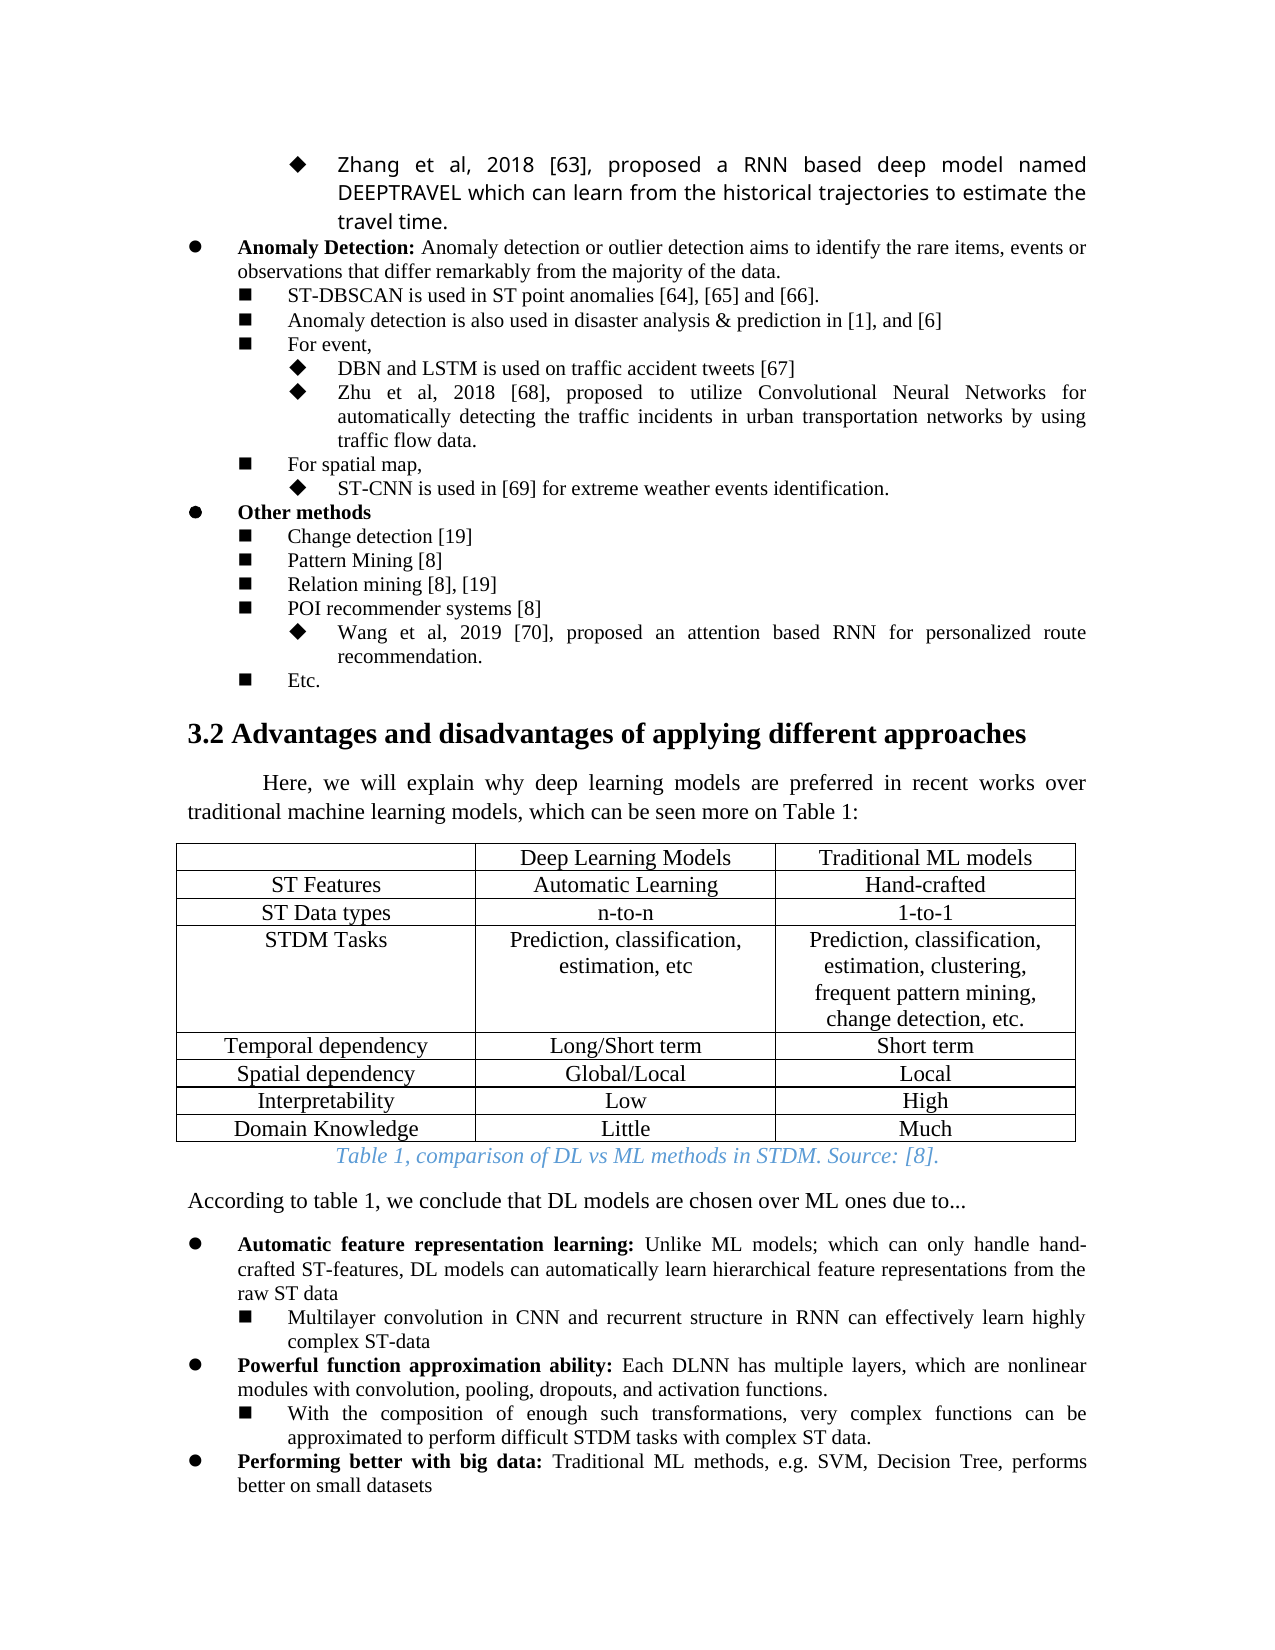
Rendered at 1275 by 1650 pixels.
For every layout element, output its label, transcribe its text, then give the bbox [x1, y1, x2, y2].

list Anomaly Detection: Anomaly detection or outlier detection aims to identify the rare items, events or observations that differ remarkably from the majority of the data. [187, 235, 1087, 283]
table_cell ST Features [177, 871, 475, 898]
table_cell Much [776, 1115, 1075, 1141]
text Here, we will explain why deep learning models are preferred in recent works over traditional machine learning models, which can be seen more on Table 1: [187, 769, 1087, 824]
list Relation mining [8], [19] [237, 572, 1087, 596]
text 3.2 Advantages and disadvantages of applying different approaches [187, 717, 1087, 750]
list For spatial map, [237, 452, 1087, 476]
table_cell Prediction, classification, estimation, etc [476, 926, 775, 1032]
text Table 1, comparison of DL vs ML methods in STDM. Source: [8]. [187, 1142, 1087, 1168]
table_header Deep Learning Models [476, 844, 775, 870]
list Anomaly detection is also used in disaster analysis & prediction in [1], and [6] [237, 307, 1087, 332]
text According to table 1, we conclude that DL models are chosen over ML ones due to... [187, 1187, 1087, 1214]
list With the composition of enough such transformations, very complex functions can be approximated to perform difficult STDM tasks with complex ST data. [237, 1401, 1087, 1449]
list Multilayer convolution in CNN and recurrent structure in RNN can effectively learn highly complex ST-data [237, 1304, 1087, 1353]
list ST-DBSCAN is used in ST point anomalies [64], [65] and [66]. [237, 283, 1087, 307]
table_cell Domain Knowledge [177, 1115, 475, 1141]
list POI recommender systems [8] [237, 596, 1087, 620]
table_cell Hand-crafted [776, 871, 1075, 898]
list Powerful function approximation ability: Each DLNN has multiple layers, which are nonlinear modules with convolution, pooling, dropouts, and activation functions. [187, 1353, 1087, 1401]
list Other methods [187, 500, 1087, 524]
table_cell Local [776, 1060, 1075, 1086]
table_cell Low [476, 1088, 775, 1114]
table_cell n-to-n [476, 899, 775, 925]
list For event, [237, 332, 1087, 356]
table_cell Automatic Learning [476, 871, 775, 898]
list Zhang et al, 2018 [63], proposed a RNN based deep model named DEEPTRAVEL which can learn from the historical trajectories to estimate the travel time. [287, 150, 1087, 235]
table_cell Spatial dependency [177, 1060, 475, 1086]
table_cell Temporal dependency [177, 1033, 475, 1059]
list Wang et al, 2019 [70], proposed an attention based RNN for personalized route recommendation. [287, 620, 1087, 668]
list Zhu et al, 2018 [68], proposed to utilize Convolutional Neural Networks for automatically detecting the traffic incidents in urban transportation networks by using traffic flow data. [287, 380, 1087, 452]
list Pattern Mining [8] [237, 548, 1087, 572]
table_cell 1-to-1 [776, 899, 1075, 925]
table_cell Prediction, classification, estimation, clustering, frequent pattern mining, change detection, etc. [776, 926, 1075, 1032]
table_cell Long/Short term [476, 1033, 775, 1059]
list ST-CNN is used in [69] for extreme weather events identification. [287, 476, 1087, 500]
table_cell STDM Tasks [177, 926, 475, 1032]
list Automatic feature representation learning: Unlike ML models; which can only handle hand-crafted ST-features, DL models can automatically learn hierarchical feature representations from the raw ST data [187, 1232, 1087, 1304]
list DBN and LSTM is used on traffic accident tweets [67] [287, 356, 1087, 380]
table_cell ST Data types [177, 899, 475, 925]
list Performing better with big data: Traditional ML methods, e.g. SVM, Decision Tree, performs better on small datasets [187, 1449, 1087, 1497]
table_cell Global/Local [476, 1060, 775, 1086]
table_header Traditional ML models [776, 844, 1075, 870]
table_cell Little [476, 1115, 775, 1141]
table_cell Interpretability [177, 1088, 475, 1114]
table_cell Short term [776, 1033, 1075, 1059]
table_header [177, 844, 475, 870]
list Etc. [237, 668, 1087, 692]
list Change detection [19] [237, 524, 1087, 548]
table_cell High [776, 1088, 1075, 1114]
